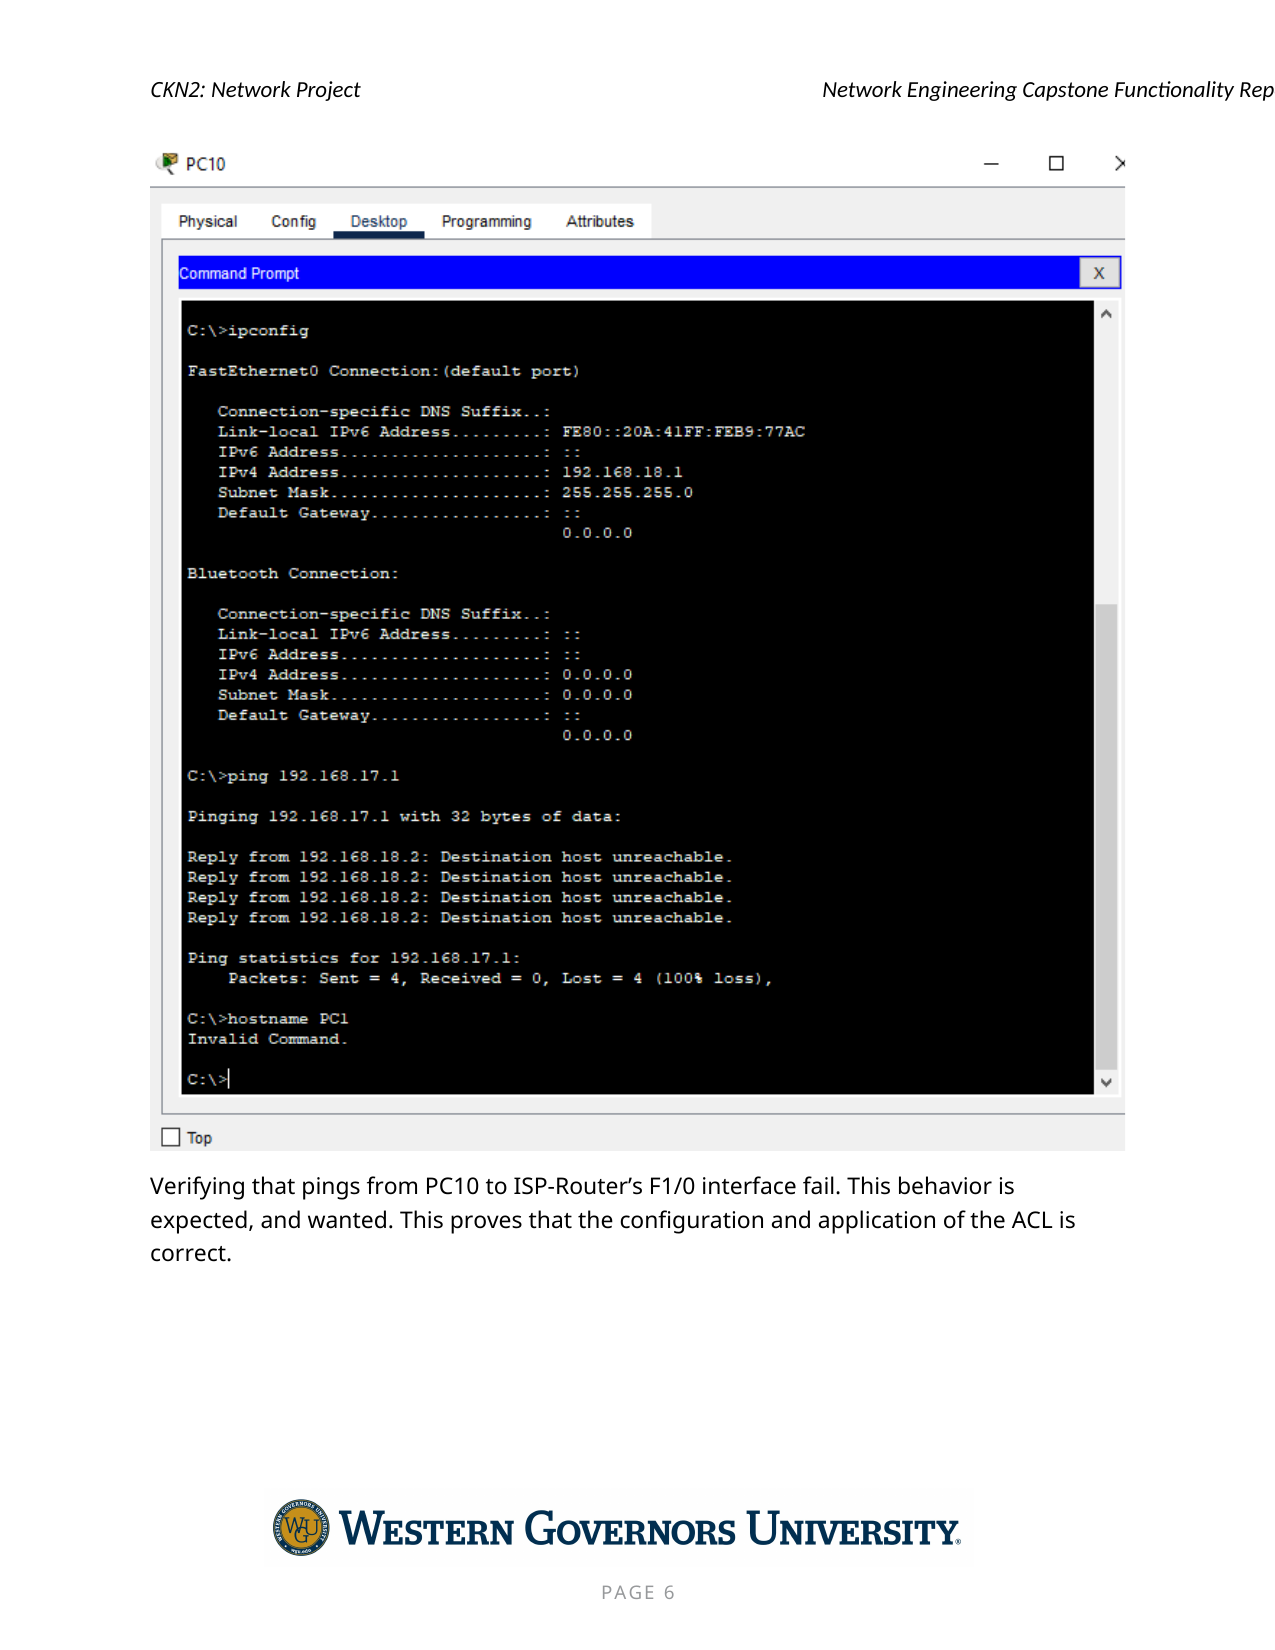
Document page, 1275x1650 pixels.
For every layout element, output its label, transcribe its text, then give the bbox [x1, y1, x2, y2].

picture [263, 1488, 974, 1567]
picture [150, 150, 1125, 1151]
text Verifying that pings from PC10 to ISP-Router’s F1/0 interface fail. This behavior is expected, and wanted. This proves that the configuration and application of the ACL is correct. [150, 1170, 1125, 1269]
